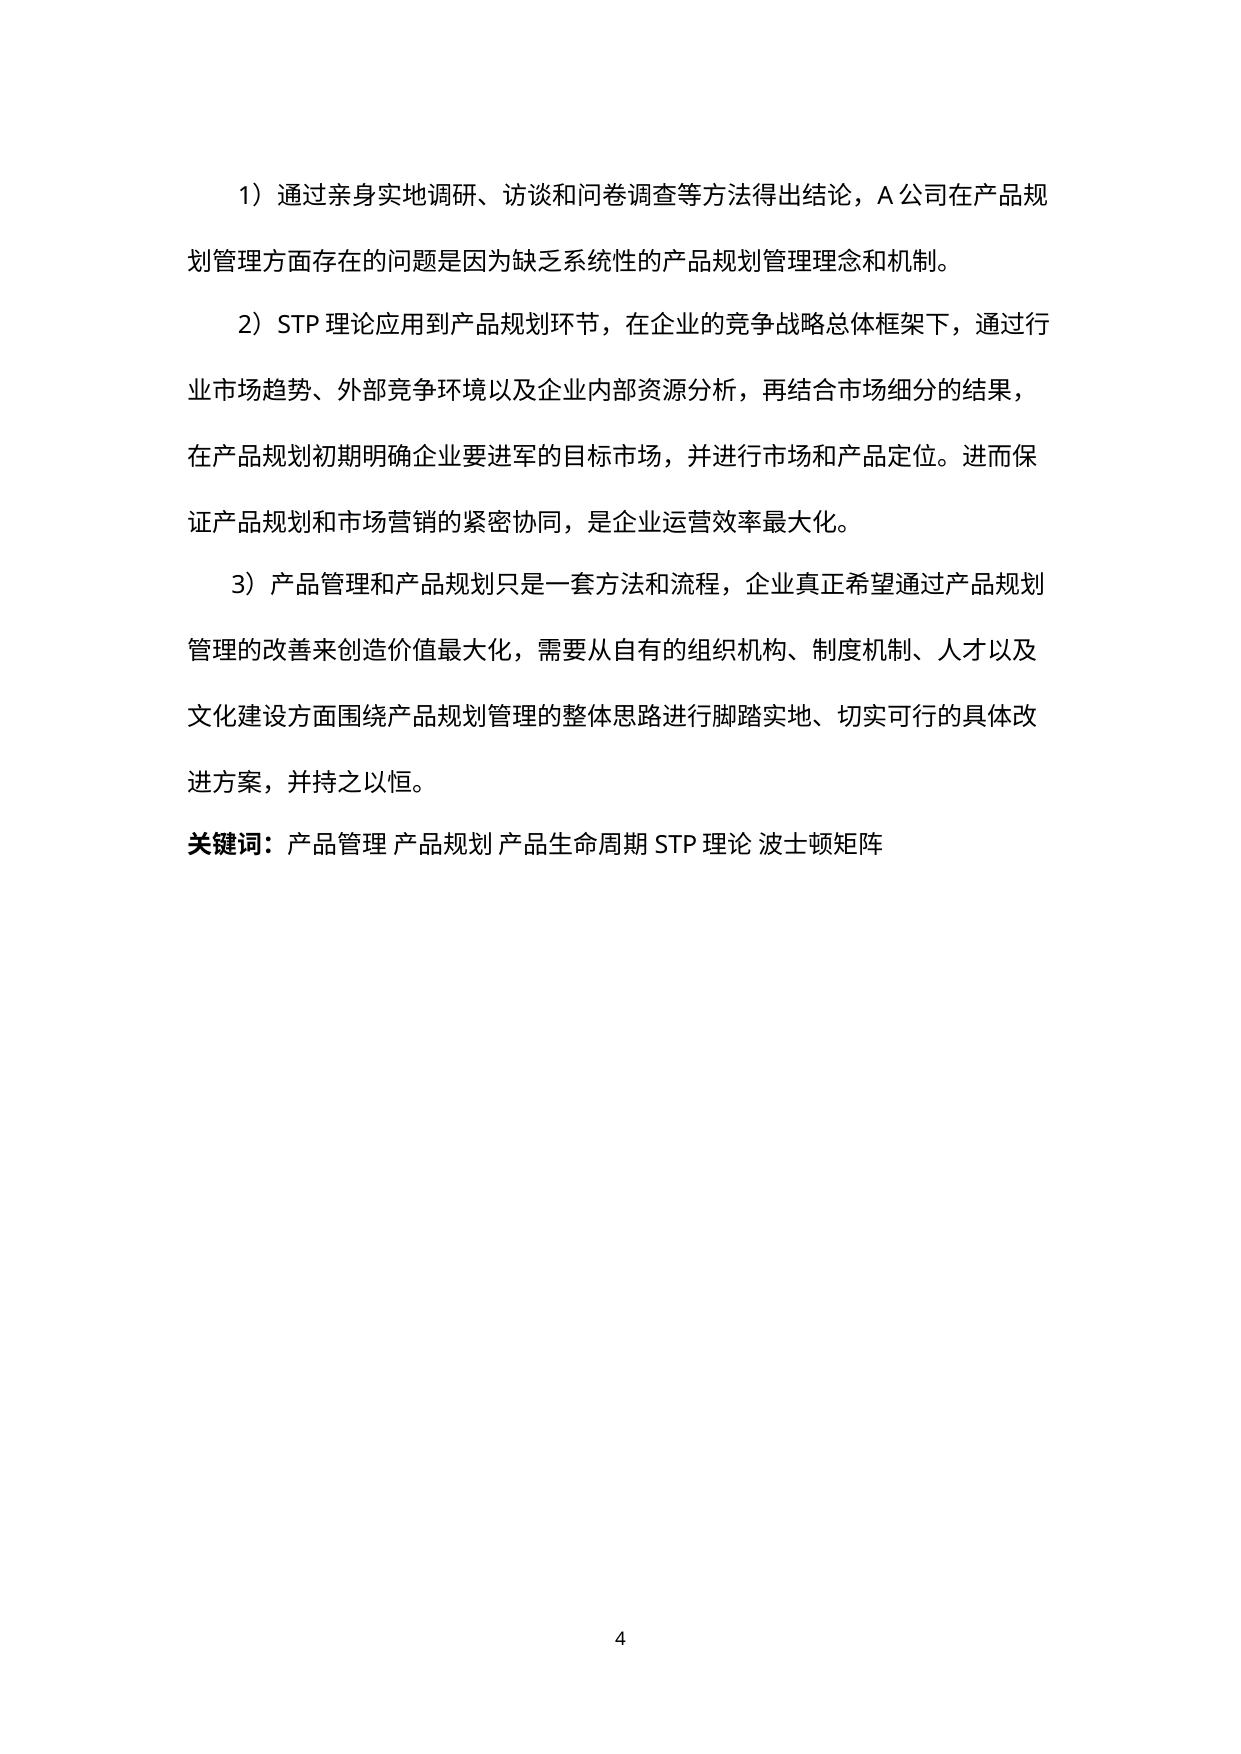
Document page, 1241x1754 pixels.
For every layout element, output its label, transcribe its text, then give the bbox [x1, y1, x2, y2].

text 2）STP理论应用到产品规划环节，在企业的竞争战略总体框架下，通过行业市场趋势、外部竞争环境以及企业内部资源分析，再结合市场细分的结果，在产品规划初期明确企业要进军的目标市场，并进行市场和产品定位。进而保证产品规划和市场营销的紧密协同，是企业运营效率最大化。 [187, 300, 1053, 542]
text 3）产品管理和产品规划只是一套方法和流程，企业真正希望通过产品规划管理的改善来创造价值最大化，需要从自有的组织机构、制度机制、人才以及文化建设方面围绕产品规划管理的整体思路进行脚踏实地、切实可行的具体改进方案，并持之以恒。 [187, 561, 1053, 803]
text 1）通过亲身实地调研、访谈和问卷调查等方法得出结论，A公司在产品规划管理方面存在的问题是因为缺乏系统性的产品规划管理理念和机制。 [187, 172, 1053, 282]
text 关键词：产品管理 产品规划 产品生命周期 STP理论 波士顿矩阵 [187, 821, 1053, 865]
